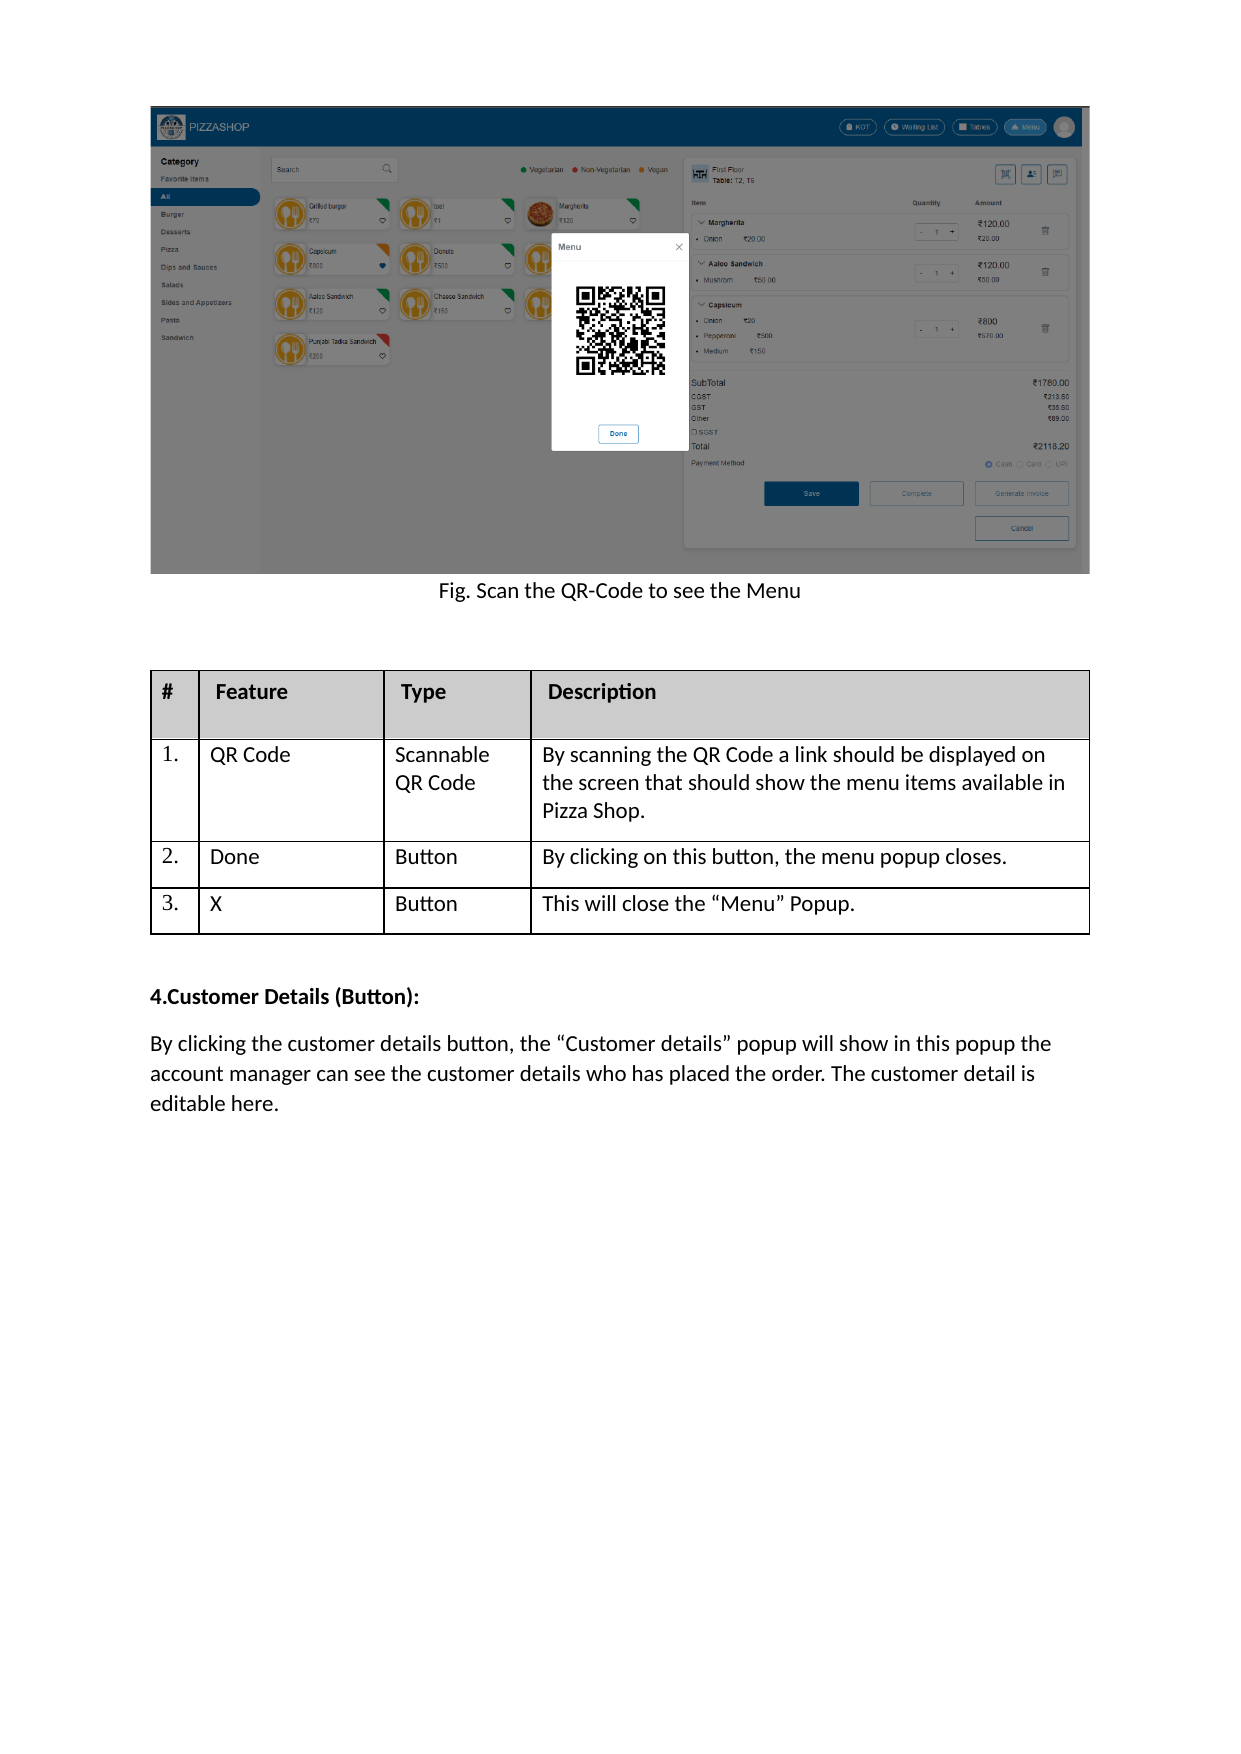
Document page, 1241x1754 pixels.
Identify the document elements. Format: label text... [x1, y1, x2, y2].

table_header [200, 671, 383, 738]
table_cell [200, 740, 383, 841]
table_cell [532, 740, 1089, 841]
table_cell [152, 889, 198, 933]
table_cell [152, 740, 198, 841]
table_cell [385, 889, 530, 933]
text By clicking the customer details button, the “Customer details” popup will show in this popup the account manager can see the customer details who has placed the order. The customer detail is editable here. [150, 1029, 1090, 1117]
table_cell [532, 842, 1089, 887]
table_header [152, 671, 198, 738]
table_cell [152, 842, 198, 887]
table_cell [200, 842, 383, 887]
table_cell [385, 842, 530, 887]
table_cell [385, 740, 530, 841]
text 4.Customer Details (Button): [150, 982, 1090, 1010]
picture [150, 106, 1090, 574]
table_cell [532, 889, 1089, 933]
text Fig. Scan the QR-Code to see the Menu [150, 574, 1090, 604]
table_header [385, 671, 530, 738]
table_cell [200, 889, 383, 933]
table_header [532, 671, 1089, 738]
